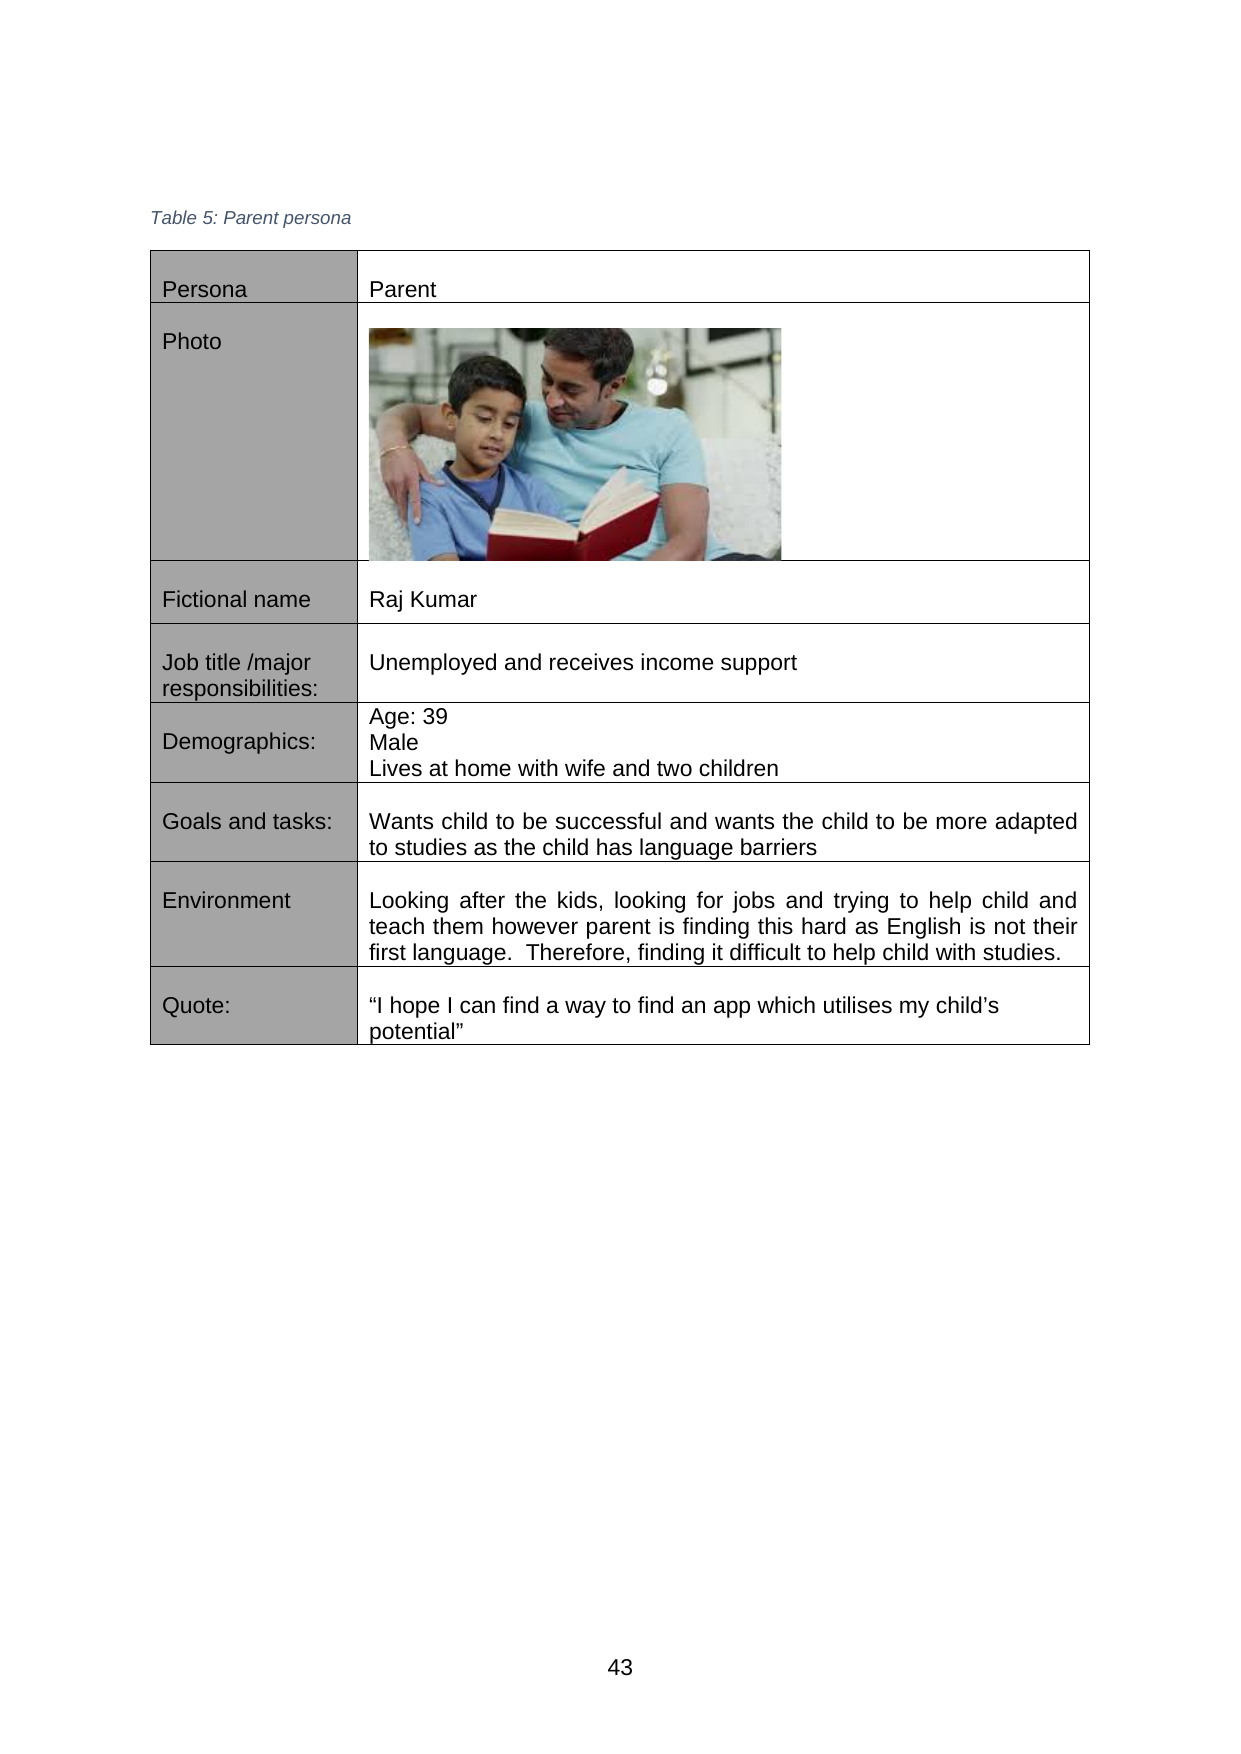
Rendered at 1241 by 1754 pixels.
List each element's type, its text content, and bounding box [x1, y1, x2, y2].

table_cell Quote: [151, 967, 357, 1044]
table_cell Goals and tasks: [151, 783, 357, 861]
table_header Parent [358, 251, 1089, 302]
table_cell Unemployed and receives income support [358, 624, 1089, 702]
table_cell Job title /major responsibilities: [151, 624, 357, 702]
table_cell “I hope I can find a way to find an app which utilises my child’s potential” [358, 967, 1089, 1044]
table_header Persona [151, 251, 357, 302]
table_cell Looking after the kids, looking for jobs and trying to help child and teach them however parent is finding this hard as English is not their first language. Therefore, finding it difficult to help child with studies. [358, 862, 1089, 966]
table_cell Environment [151, 862, 357, 966]
picture [368, 328, 782, 561]
table_cell Fictional name [151, 561, 357, 623]
table_cell Photo [151, 303, 357, 560]
table_cell Wants child to be successful and wants the child to be more adapted to studies as the child has language barriers [358, 783, 1089, 861]
table_cell [358, 303, 1089, 560]
table_cell Raj Kumar [358, 561, 1089, 623]
table_cell Age: 39 Male Lives at home with wife and two children [358, 703, 1089, 782]
table_cell Demographics: [151, 703, 357, 782]
